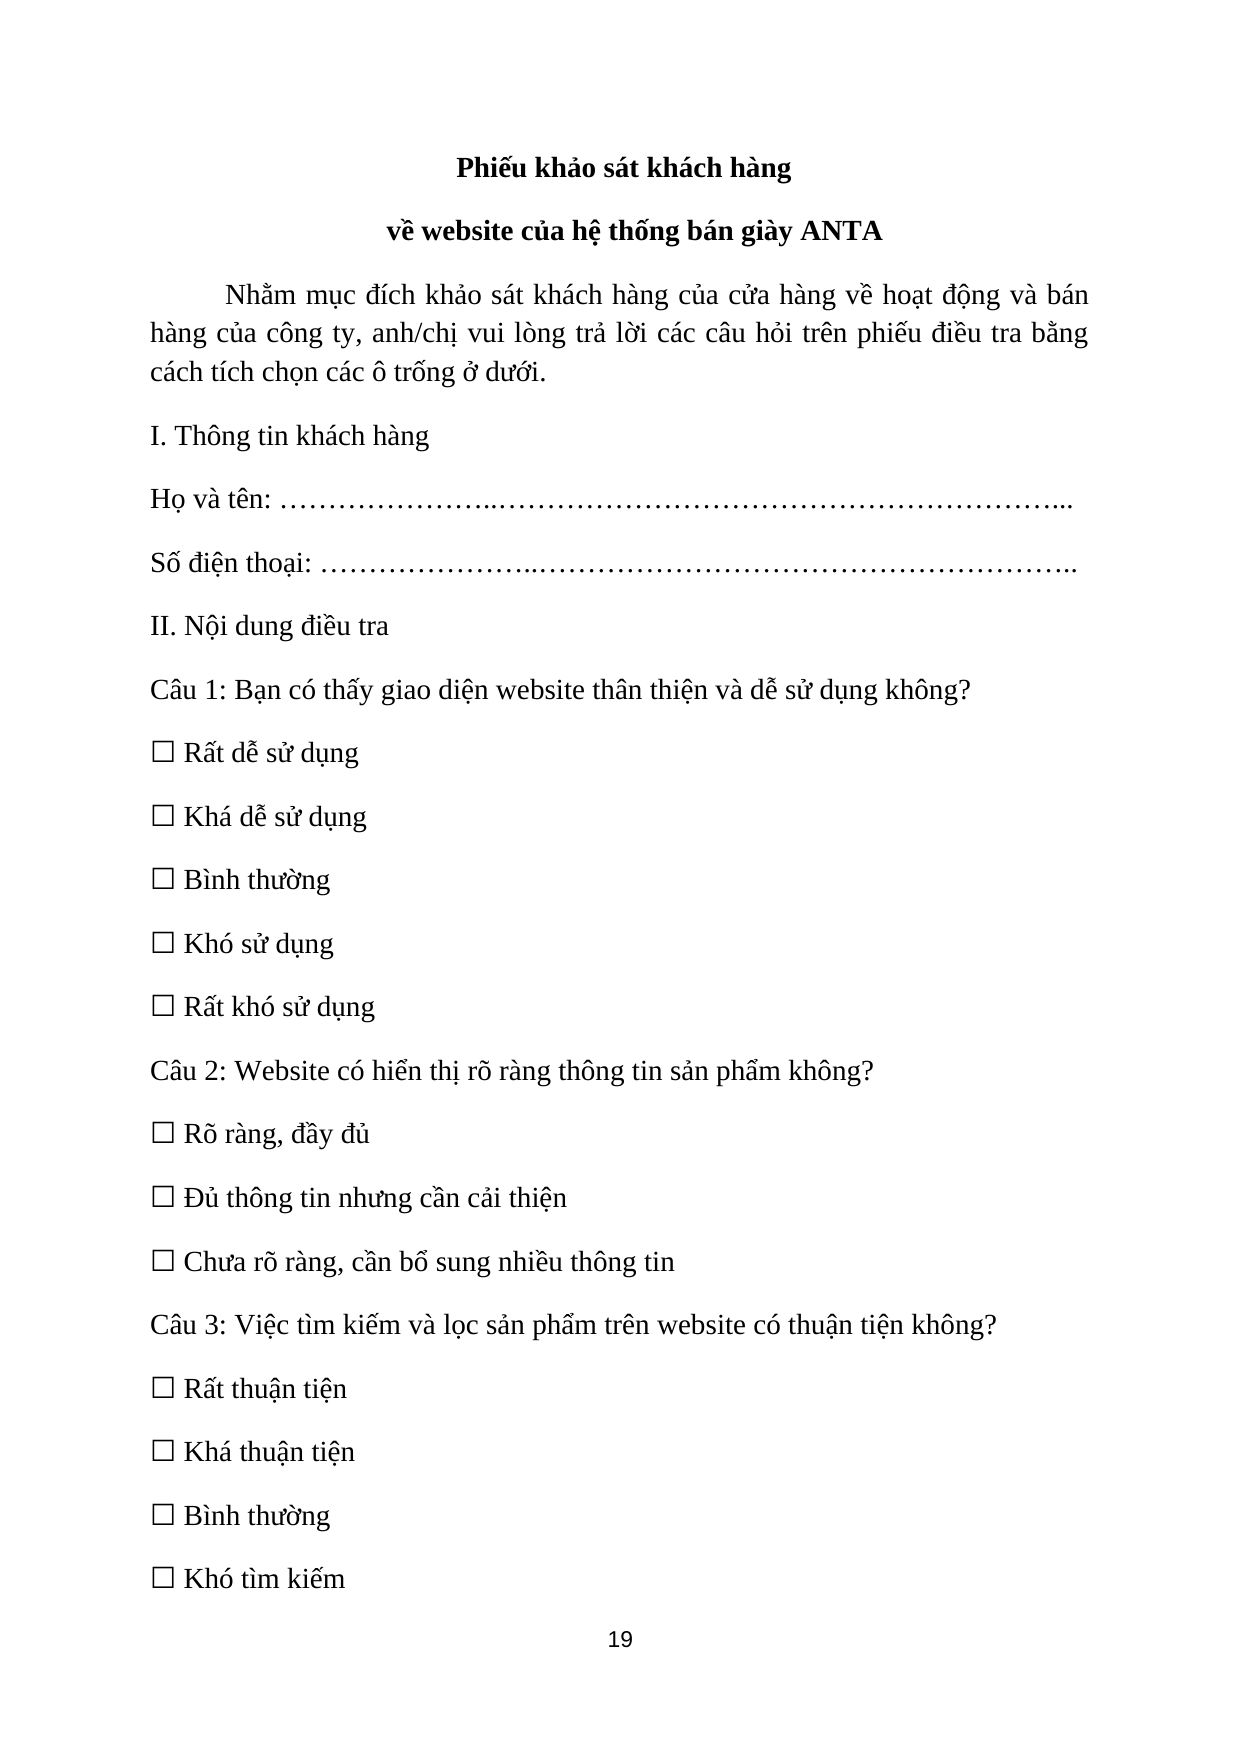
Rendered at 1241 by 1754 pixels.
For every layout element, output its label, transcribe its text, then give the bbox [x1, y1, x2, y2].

text ☐ Rất khó sử dụng [150, 989, 1090, 1023]
text ☐ Chưa rõ ràng, cần bổ sung nhiều thông tin [150, 1244, 1090, 1277]
text ☐ Đủ thông tin nhưng cần cải thiện [150, 1180, 1090, 1214]
text ☐ Bình thường [150, 1498, 1090, 1531]
text ☐ Khó tìm kiếm [150, 1561, 1090, 1595]
text Câu 1: Bạn có thấy giao diện website thân thiện và dễ sử dụng không? [150, 672, 1090, 705]
text ☐ Rất thuận tiện [150, 1371, 1090, 1404]
text ☐ Khá dễ sử dụng [150, 799, 1090, 832]
text ☐ Rất dễ sử dụng [150, 735, 1090, 769]
text ☐ Khá thuận tiện [150, 1434, 1090, 1468]
text Họ và tên: …………………..…………………………………………………... [150, 481, 1090, 515]
text về website của hệ thống bán giày ANTA [150, 213, 1090, 247]
text Câu 2: Website có hiển thị rõ ràng thông tin sản phẩm không? [150, 1053, 1090, 1087]
text Nhằm mục đích khảo sát khách hàng của cửa hàng về hoạt động và bán hàng của công ty, anh/chị vui lòng trả lời các câu hỏi trên phiếu điều tra bằng cách tích chọn các ô trống ở dưới. [150, 277, 1090, 388]
text II. Nội dung điều tra [150, 608, 1090, 642]
text ☐ Bình thường [150, 862, 1090, 896]
text I. Thông tin khách hàng [150, 418, 1090, 451]
text ☐ Khó sử dụng [150, 926, 1090, 959]
text Số điện thoại: …………………..……………………………………………….. [150, 545, 1090, 578]
text Phiếu khảo sát khách hàng [150, 150, 1090, 183]
text Câu 3: Việc tìm kiếm và lọc sản phẩm trên website có thuận tiện không? [150, 1307, 1090, 1341]
text ☐ Rõ ràng, đầy đủ [150, 1117, 1090, 1150]
